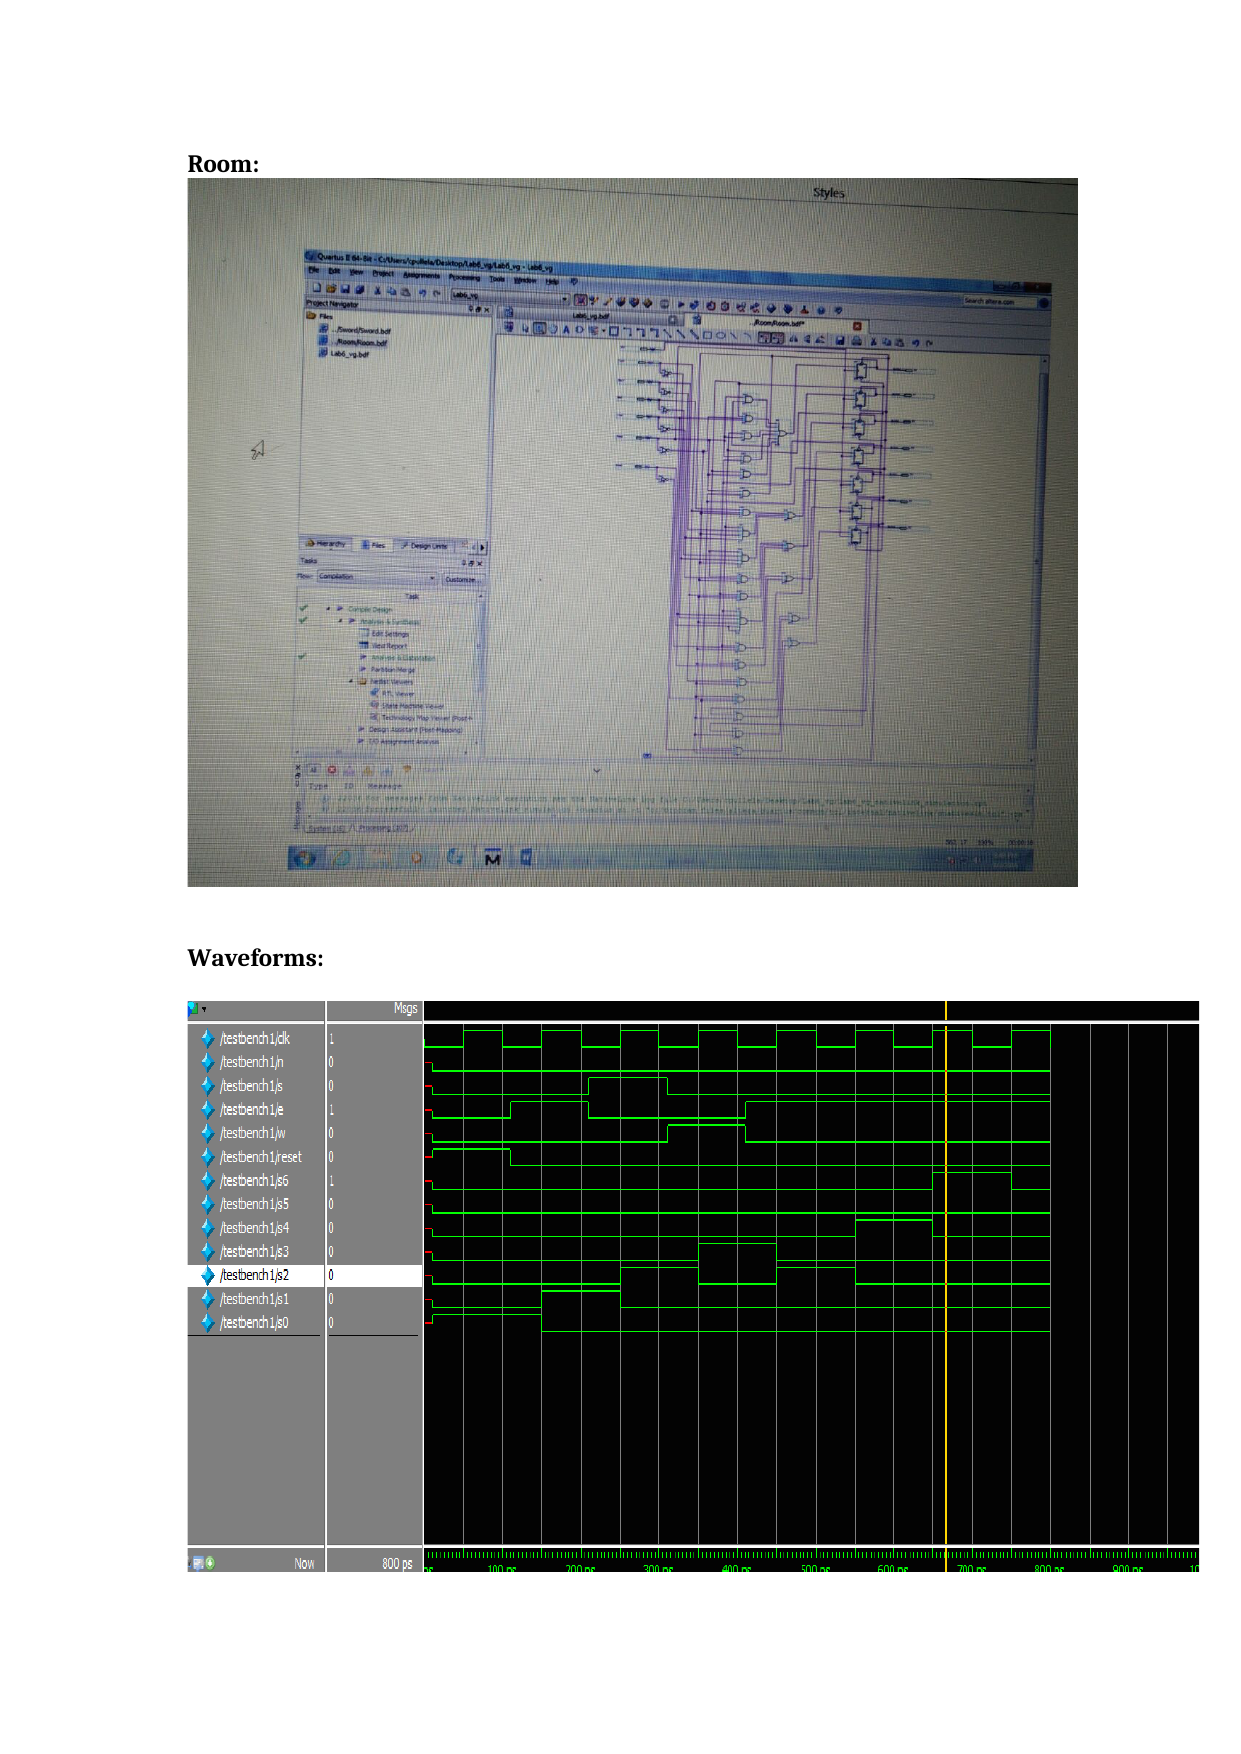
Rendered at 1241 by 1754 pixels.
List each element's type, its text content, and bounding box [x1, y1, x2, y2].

picture [187, 1001, 1200, 1572]
text Room: [187, 150, 1078, 178]
picture [187, 178, 1078, 887]
text Waveforms: [187, 944, 1078, 973]
